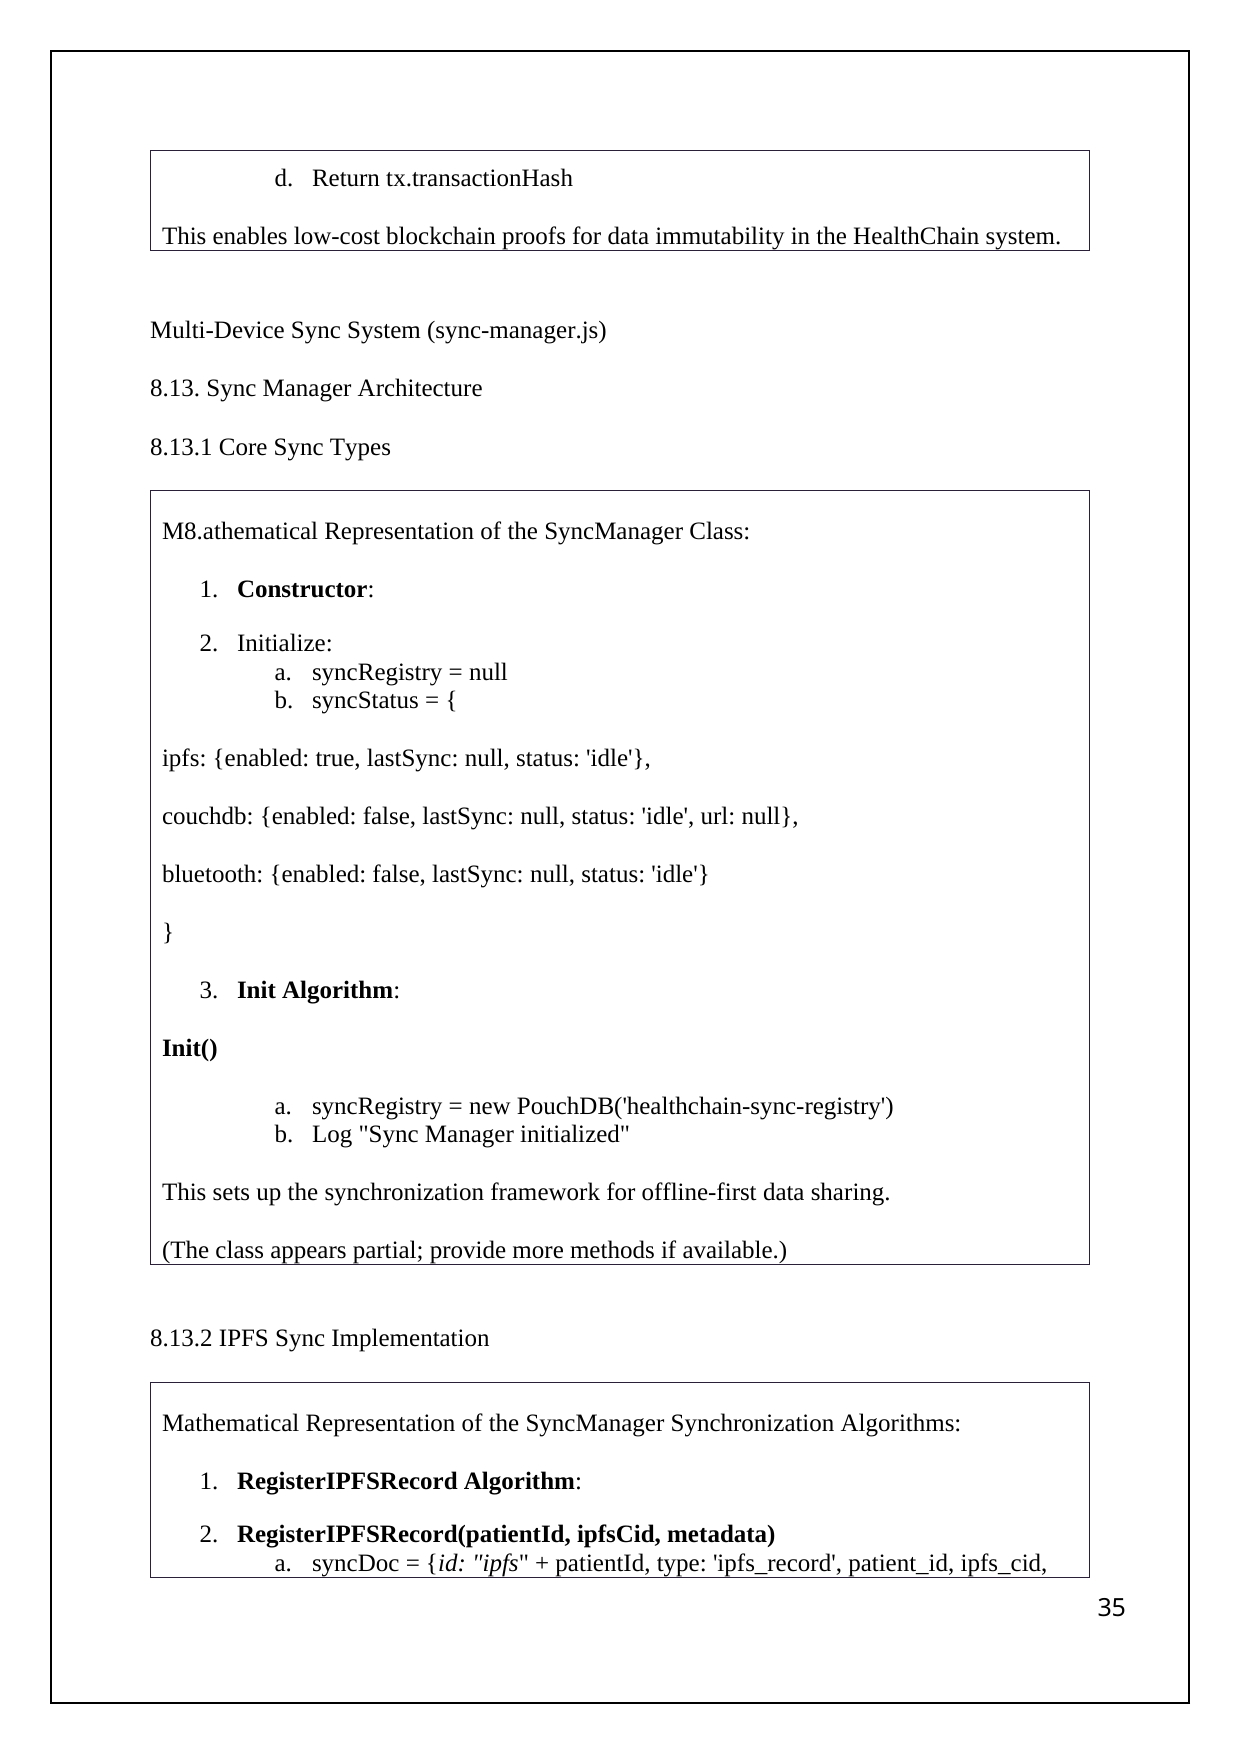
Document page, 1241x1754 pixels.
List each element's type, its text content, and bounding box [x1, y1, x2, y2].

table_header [151, 1383, 1089, 1577]
text 8.13.1 Core Sync Types [150, 432, 1090, 461]
text 8.13. Sync Manager Architecture [150, 373, 1090, 402]
text 8.13.2 IPFS Sync Implementation [150, 1323, 1090, 1352]
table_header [151, 151, 1089, 250]
table_header M8.athematical Representation of the SyncManager Class: Constructor: Initialize: syncRegistry = null syncStatus = { ipfs: {enabled: true, lastSync: null, status: 'idle'}, couchdb: {enabled: false, lastSync: null, status: 'idle', url: null}, bluetooth: {enabled: false, lastSync: null, status: 'idle'} } Init Algorithm: Init() syncRegistry = new PouchDB('healthchain-sync-registry') Log "Sync Manager initialized" This sets up the synchronization framework for offline-first data sharing. (The class appears partial; provide more methods if available.) [151, 491, 1089, 1264]
text Multi-Device Sync System (sync-manager.js) [150, 315, 1090, 344]
